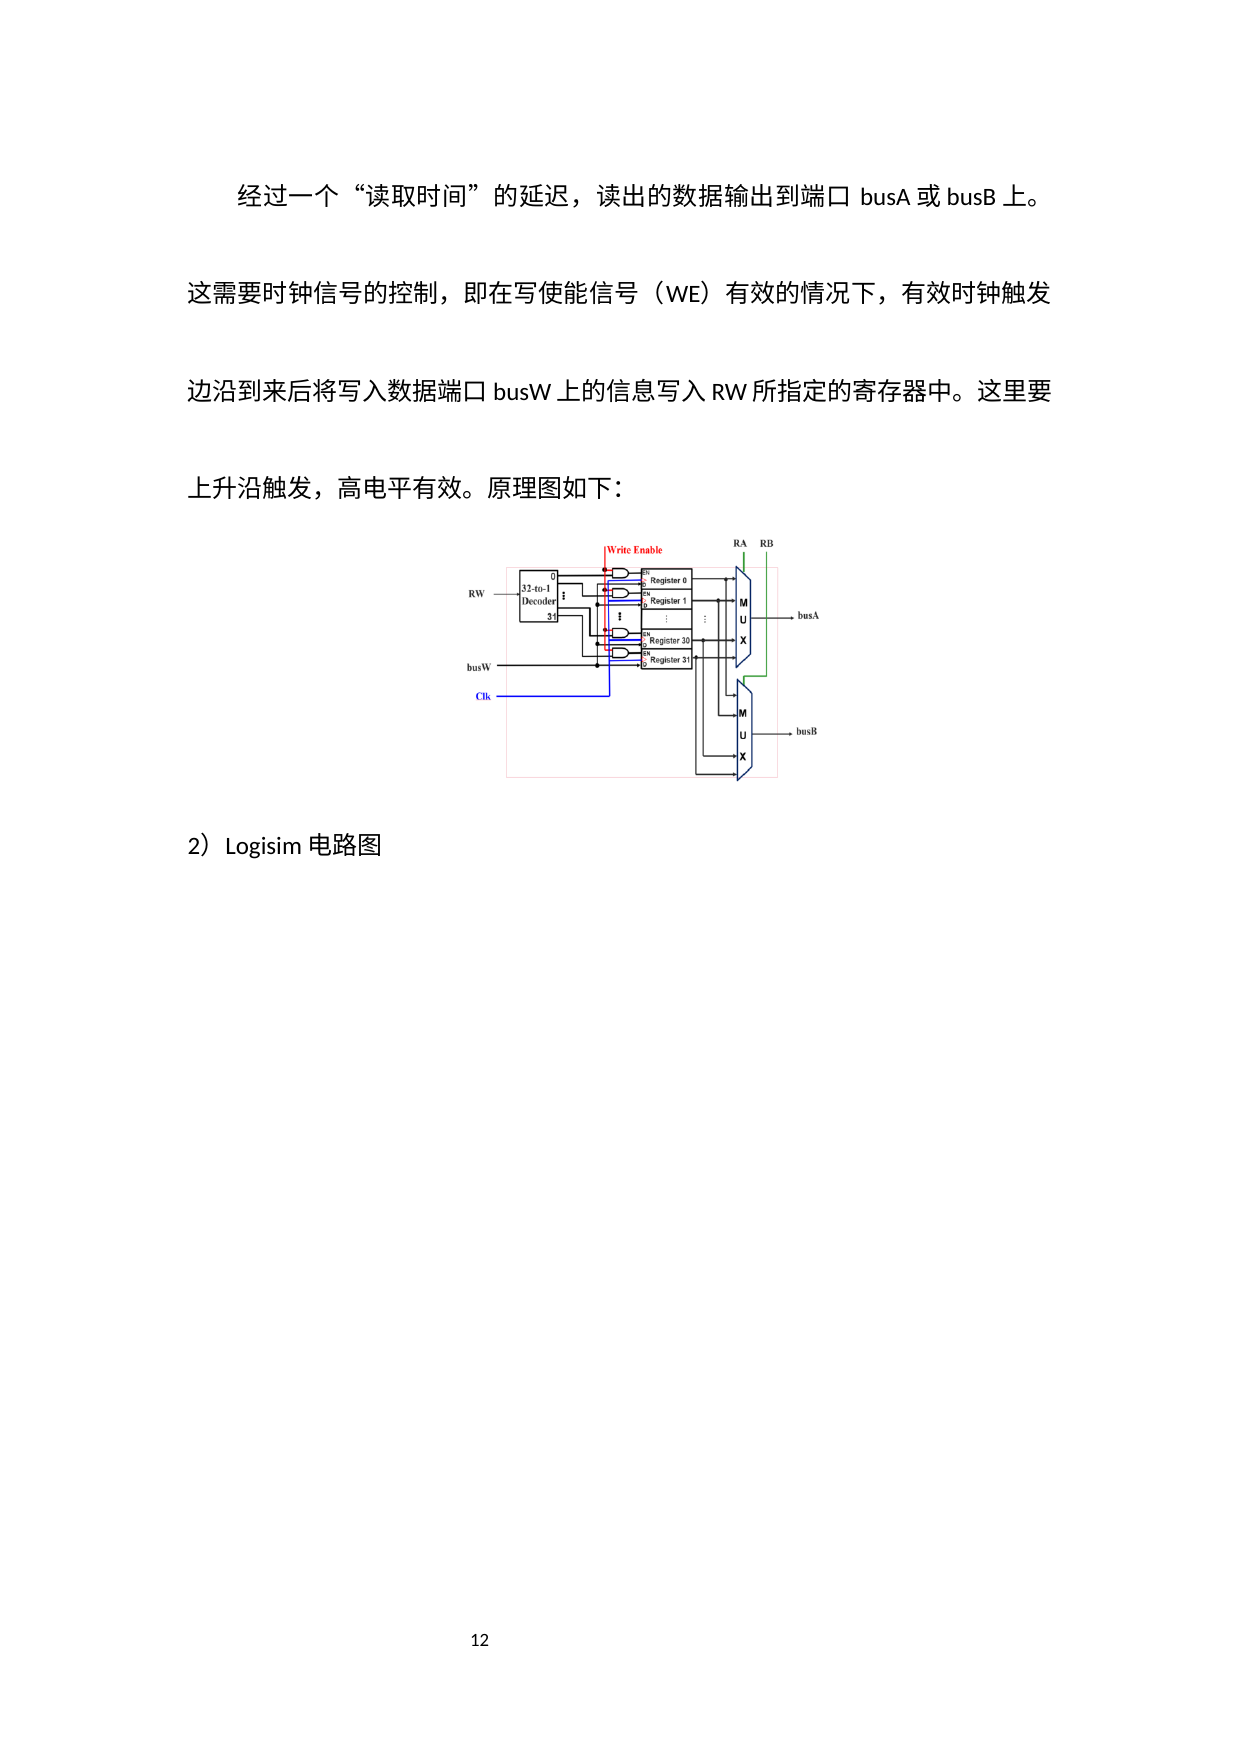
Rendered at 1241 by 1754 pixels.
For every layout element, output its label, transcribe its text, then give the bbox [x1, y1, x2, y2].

text 经过一个“读取时间”的延迟，读出的数据输出到端口busA或busB上。这需要时钟信号的控制，即在写使能信号（WE）有效的情况下，有效时钟触发边沿到来后将写入数据端口busW上的信息写入RW所指定的寄存器中。这里要上升沿触发，高电平有效。原理图如下： [187, 162, 1053, 519]
picture [463, 537, 821, 782]
list Logisim电路图 [187, 811, 1053, 876]
